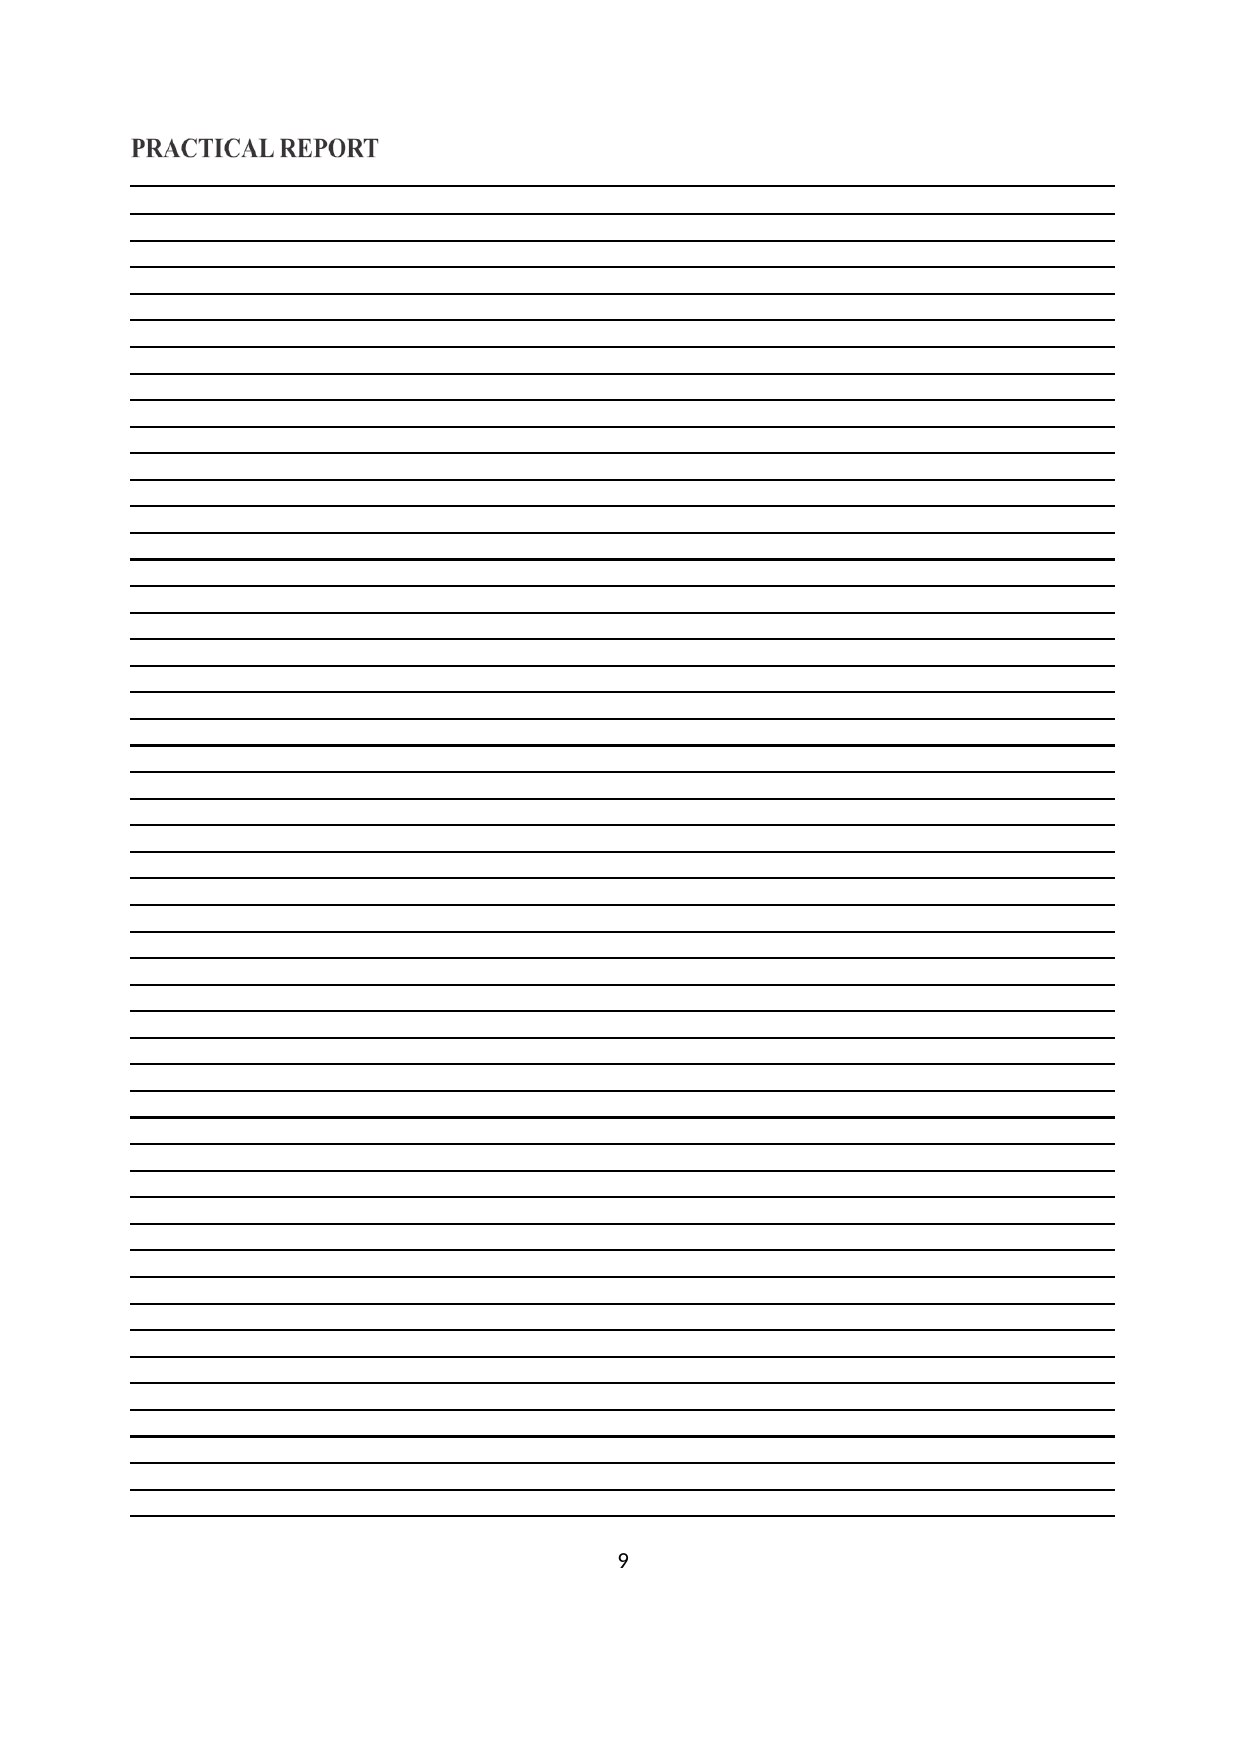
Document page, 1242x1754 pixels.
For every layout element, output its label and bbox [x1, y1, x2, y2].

picture [130, 137, 388, 158]
